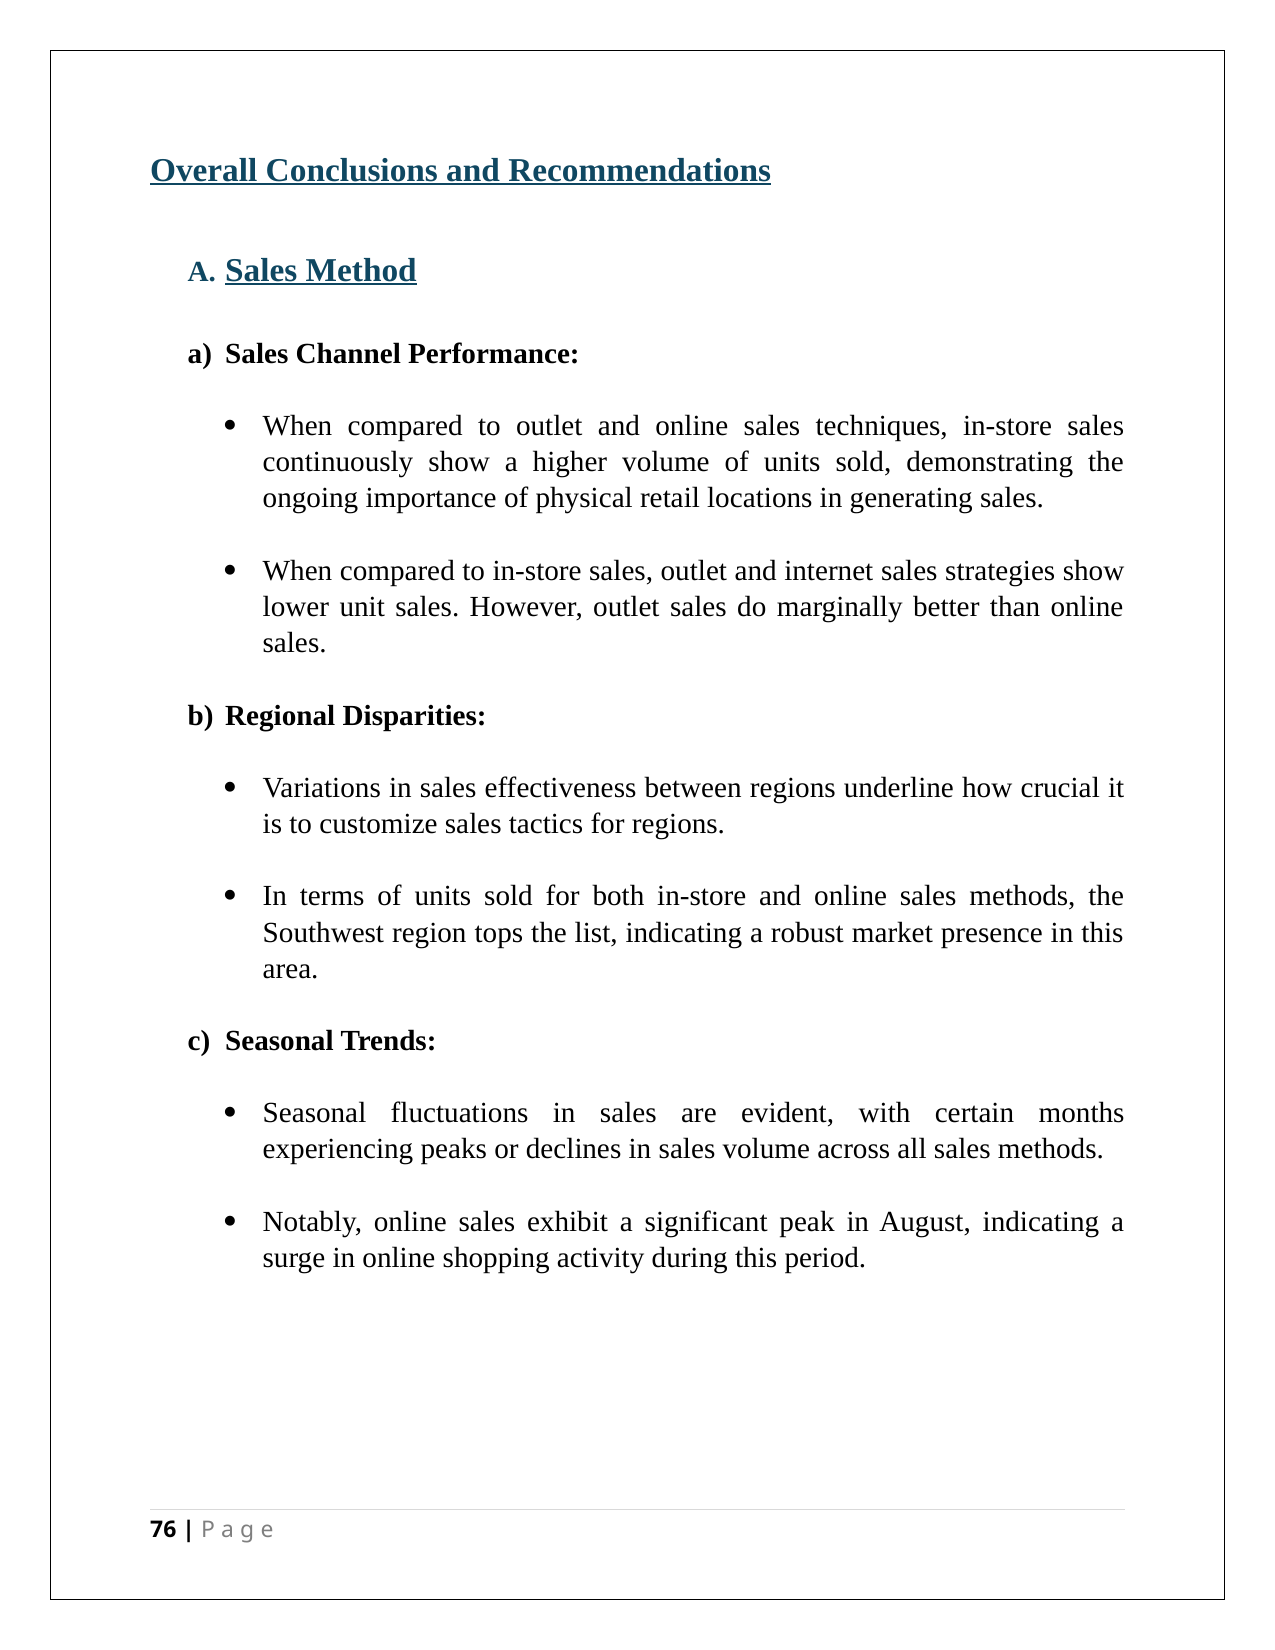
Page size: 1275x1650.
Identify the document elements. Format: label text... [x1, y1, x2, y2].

subtitle Sales Method [187, 250, 1125, 288]
list Seasonal Trends: [187, 1023, 1125, 1057]
list Variations in sales effectiveness between regions underline how crucial it is to customize sales tactics for regions. [225, 770, 1125, 840]
list Seasonal fluctuations in sales are evident, with certain months experiencing peaks or declines in sales volume across all sales methods. [225, 1095, 1125, 1165]
subtitle Overall Conclusions and Recommendations [150, 150, 1125, 188]
list In terms of units sold for both in-store and online sales methods, the Southwest region tops the list, indicating a robust market presence in this area. [225, 878, 1125, 984]
list Notably, online sales exhibit a significant peak in August, indicating a surge in online shopping activity during this period. [225, 1204, 1125, 1274]
list Regional Disparities: [187, 698, 1125, 731]
list When compared to outlet and online sales techniques, in-store sales continuously show a higher volume of units sold, demonstrating the ongoing importance of physical retail locations in generating sales. [225, 408, 1125, 514]
list When compared to in-store sales, outlet and internet sales strategies show lower unit sales. However, outlet sales do marginally better than online sales. [225, 553, 1125, 659]
list Sales Channel Performance: [187, 336, 1125, 369]
